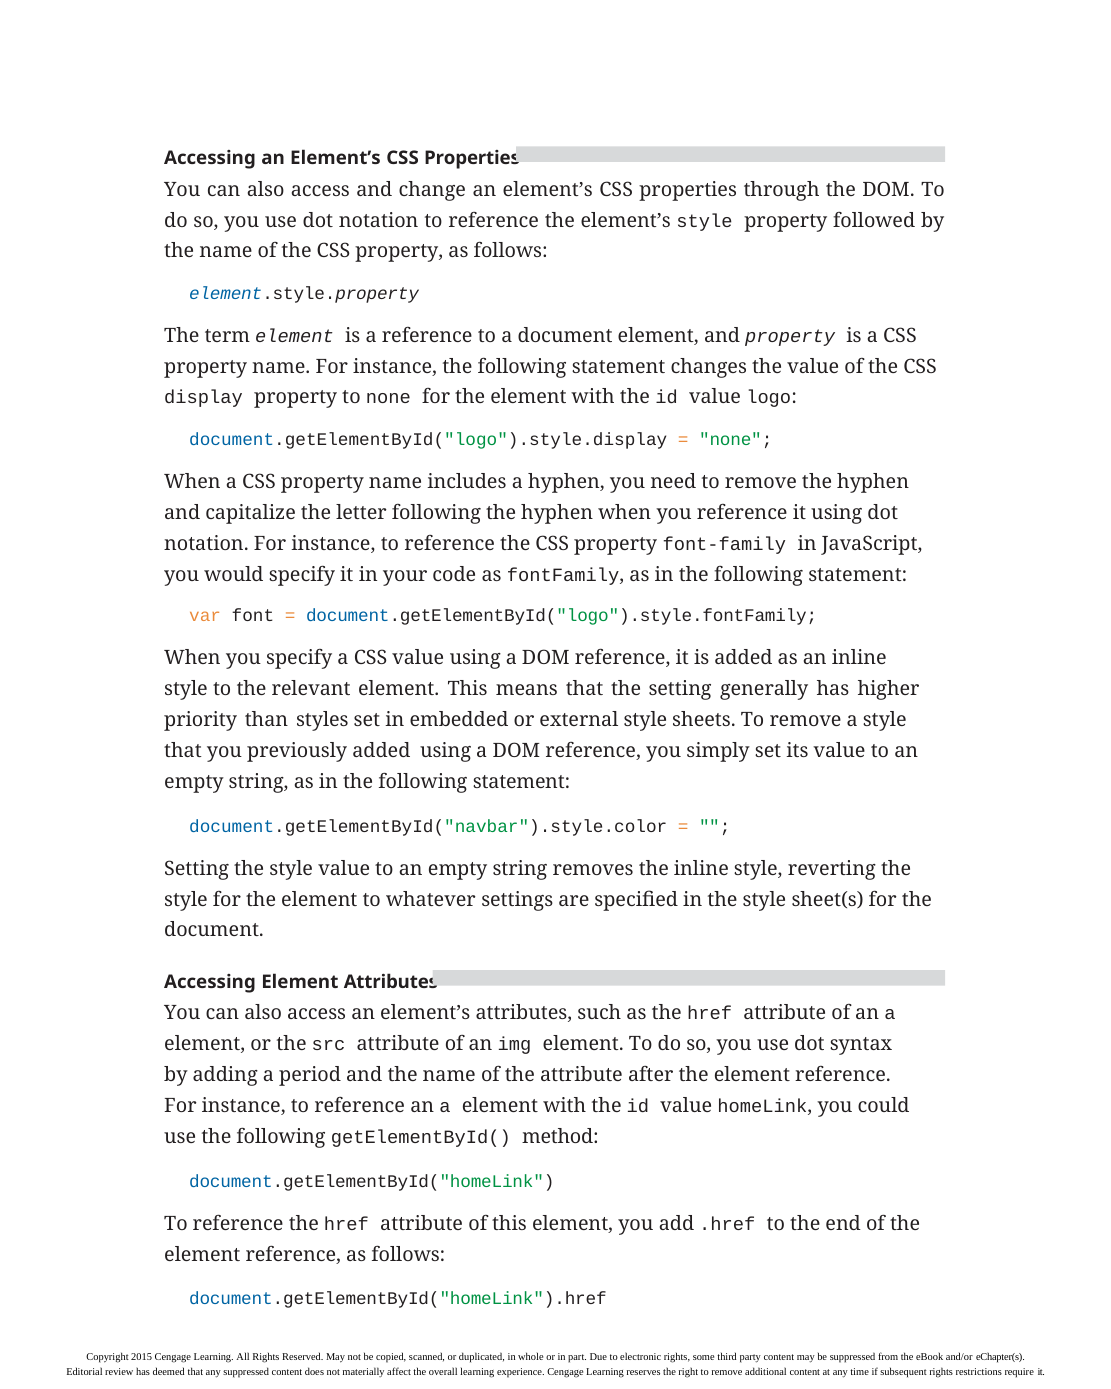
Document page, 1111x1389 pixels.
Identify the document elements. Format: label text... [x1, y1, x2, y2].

text When you specify a CSS value using a DOM reference, it is added as an inline style to the relevant element. This means that the setting generally has higher priority than styles set in embedded or external style sheets. To remove a style that you previously added using a DOM reference, you simply set its value to an empty string, as in the following statement: [164, 644, 935, 794]
text var font = document.getElementById("logo").style.fontFamily; [189, 607, 1110, 627]
text Accessing Element Attributes [164, 968, 1110, 993]
text The term element is a reference to a document element, and property is a CSS property name. For instance, the following statement changes the value of the CSS display property to none for the element with the id value logo: [164, 321, 947, 410]
text document.getElementById("logo").style.display = "none"; [189, 430, 1110, 451]
text document.getElementById("navbar").style.color = ""; [189, 817, 1110, 837]
text document.getElementById("homeLink") [189, 1172, 1110, 1192]
text Accessing an Element’s CSS Properties [164, 144, 1110, 170]
text To reference the href attribute of this element, you add .href to the end of the element reference, as follows: [164, 1209, 929, 1267]
text When a CSS property name includes a hyphen, you need to remove the hyphen and capitalize the letter following the hyphen when you reference it using dot notation. For instance, to reference the CSS property font-family in JavaScript, you would specify it in your code as fontFamily, as in the following statement: [164, 467, 947, 587]
text element.style.property [189, 284, 1110, 304]
text You can also access an element’s attributes, such as the href attribute of an a element, or the src attribute of an img element. To do so, you use dot syntax by adding a period and the name of the attribute after the element reference. For instance, to reference an a element with the id value homeLink, you could use the following getElementById() method: [164, 999, 916, 1149]
text Setting the style value to an empty string removes the inline style, reverting the style for the element to whatever settings are specified in the style sheet(s) for the document. [164, 854, 947, 943]
text document.getElementById("homeLink").href [189, 1289, 1110, 1310]
text You can also access and change an element’s CSS properties through the DOM. To do so, you use dot notation to reference the element’s style property followed by the name of the CSS property, as follows: [164, 175, 945, 264]
